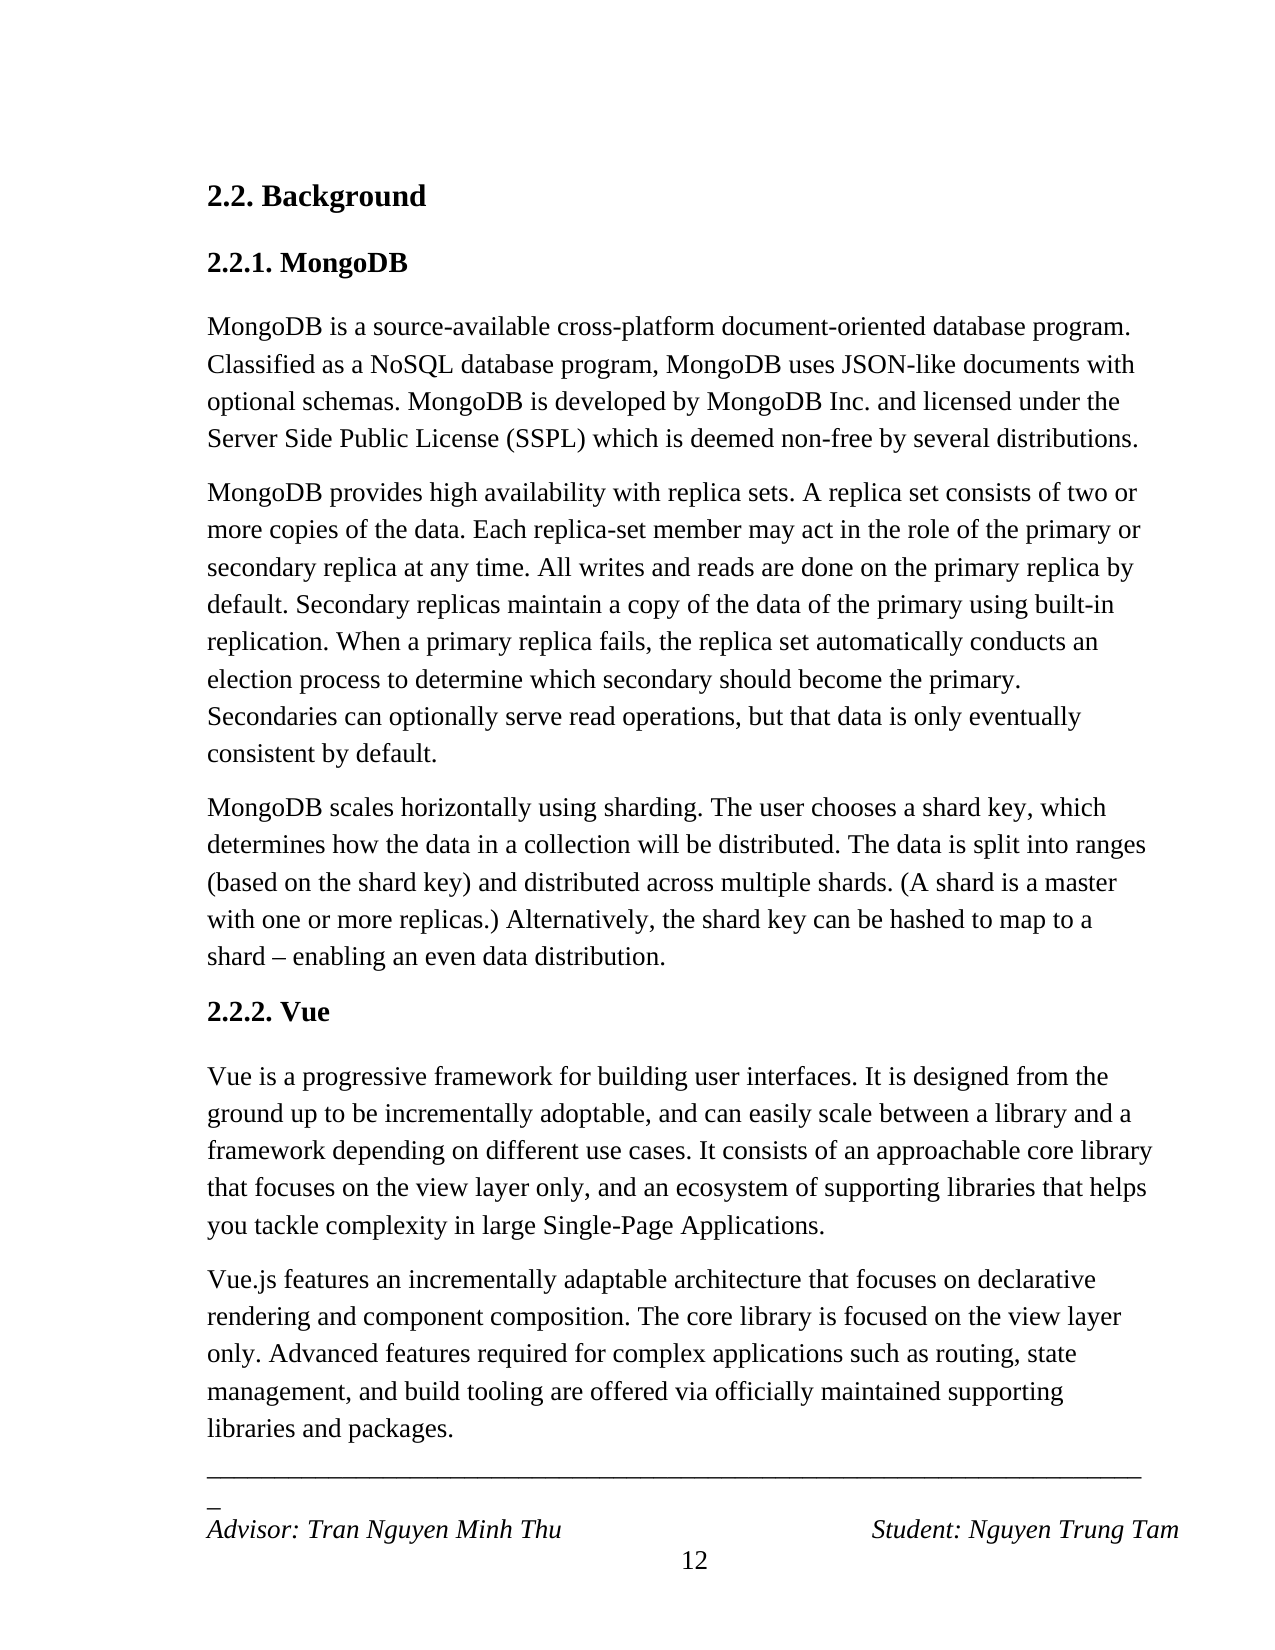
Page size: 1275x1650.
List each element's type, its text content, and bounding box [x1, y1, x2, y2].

text Vue.js features an incrementally adaptable architecture that focuses on declarative rendering and component composition. The core library is focused on the view layer only. Advanced features required for complex applications such as routing, state management, and build tooling are offered via officially maintained supporting libraries and packages. [207, 1263, 1157, 1443]
text Vue is a progressive framework for building user interfaces. It is designed from the ground up to be incrementally adoptable, and can easily scale between a library and a framework depending on different use cases. It consists of an approachable core library that focuses on the view layer only, and an ecosystem of supporting libraries that helps you tackle complexity in large Single-Page Applications. [207, 1060, 1157, 1240]
text MongoDB provides high availability with replica sets. A replica set consists of two or more copies of the data. Each replica-set member may act in the role of the primary or secondary replica at any time. All writes and reads are done on the primary replica by default. Secondary replicas maintain a copy of the data of the primary using built-in replication. When a primary replica fails, the replica set automatically conducts an election process to determine which secondary should become the primary. Secondaries can optionally serve read operations, but that data is only eventually consistent by default. [207, 476, 1157, 768]
subtitle MongoDB [207, 245, 1157, 279]
text MongoDB scales horizontally using sharding. The user chooses a shard key, which determines how the data in a collection will be distributed. The data is split into ranges (based on the shard key) and distributed across multiple shards. (A shard is a master with one or more replicas.) Alternatively, the shard key can be hashed to map to a shard – enabling an even data distribution. [207, 791, 1157, 972]
subtitle Background [207, 177, 1157, 213]
subtitle Vue [207, 994, 1157, 1028]
text MongoDB is a source-available cross-platform document-oriented database program. Classified as a NoSQL database program, MongoDB uses JSON-like documents with optional schemas. MongoDB is developed by MongoDB Inc. and licensed under the Server Side Public License (SSPL) which is deemed non-free by several distributions. [207, 311, 1157, 453]
